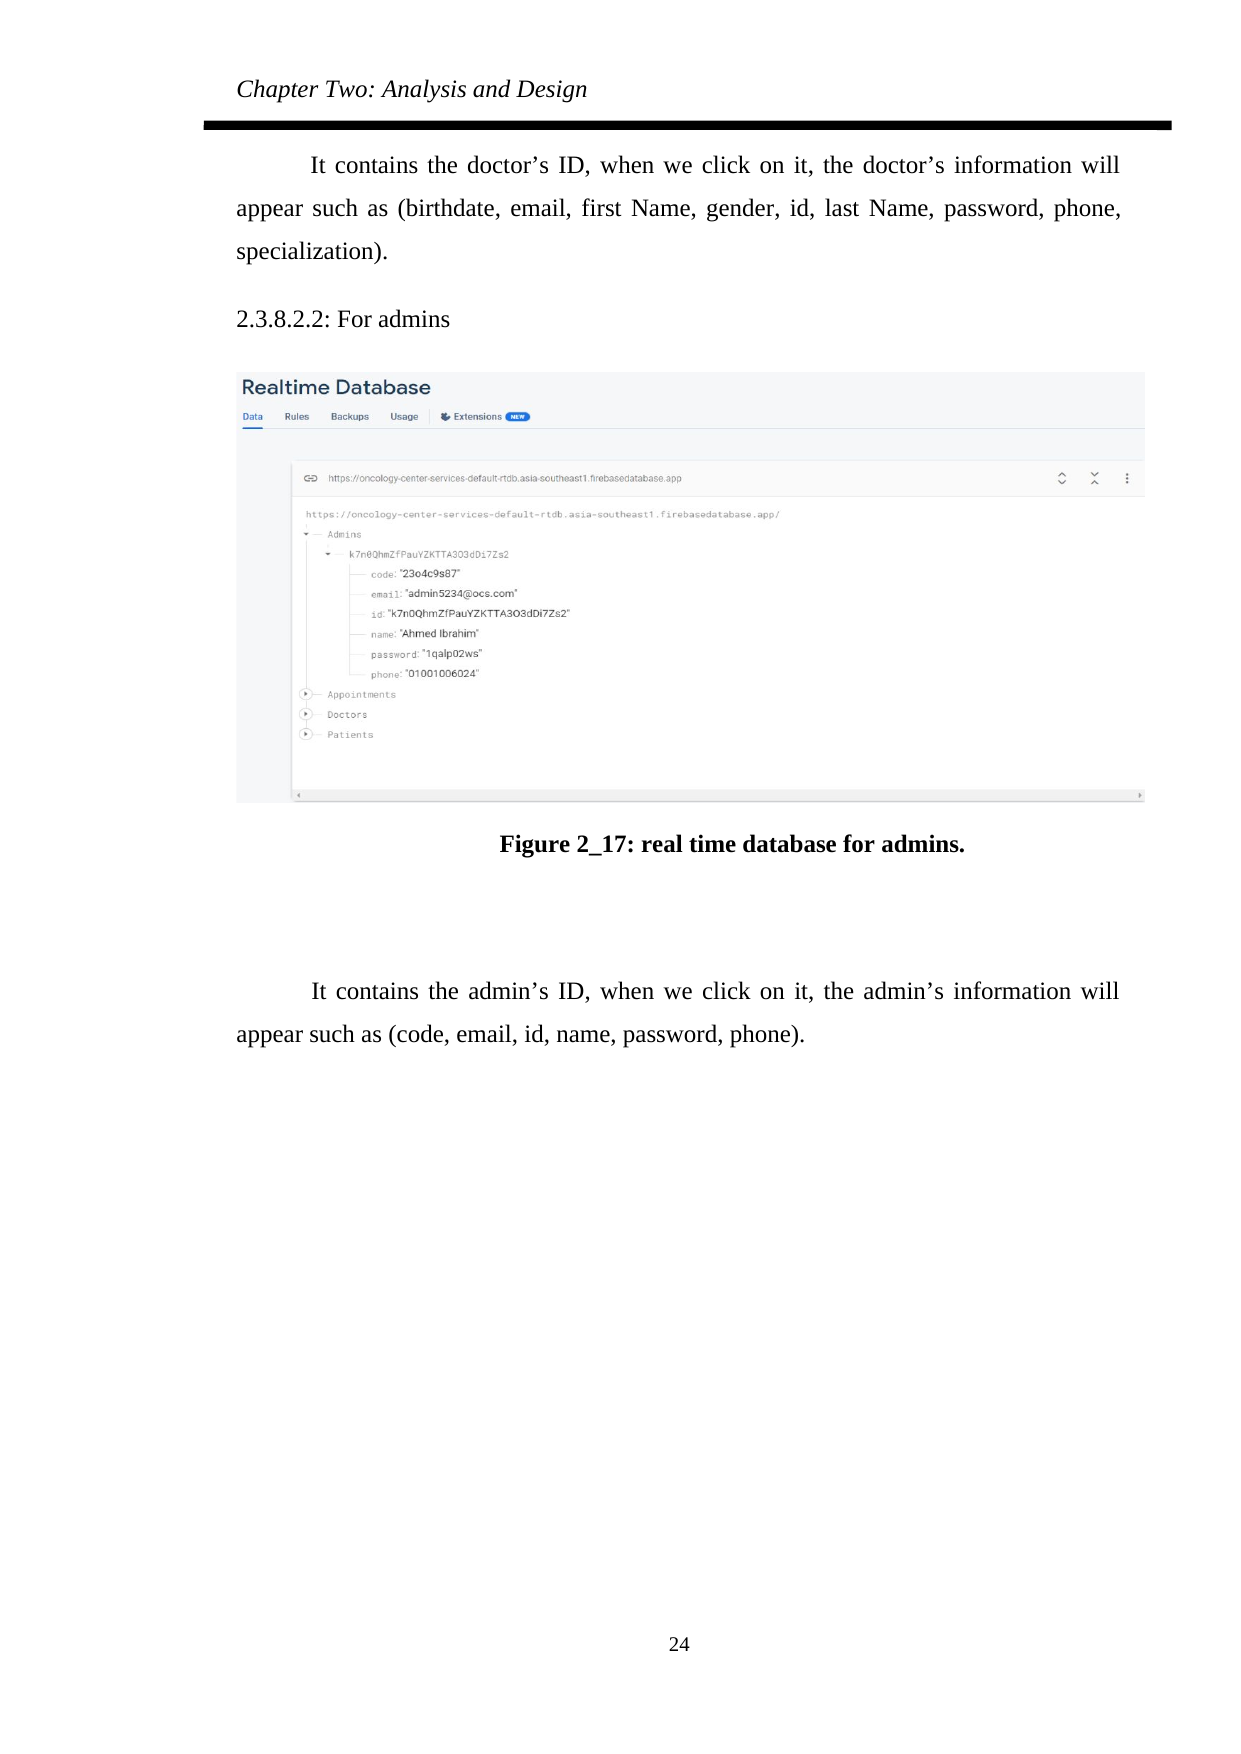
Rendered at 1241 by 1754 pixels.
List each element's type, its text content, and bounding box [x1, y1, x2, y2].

picture [236, 372, 1145, 803]
subtitle 2.3.8.2.2: For admins [236, 304, 1122, 333]
text It contains the admin’s ID, when we click on it, the admin’s information will appear such as (code, email, id, name, password, phone). [236, 976, 1122, 1048]
text It contains the doctor’s ID, when we click on it, the doctor’s information will appear such as (birthdate, email, first Name, gender, id, last Name, password, phone, specialization). [236, 150, 1122, 265]
text Figure 2_17: real time database for admins. [236, 829, 1122, 858]
